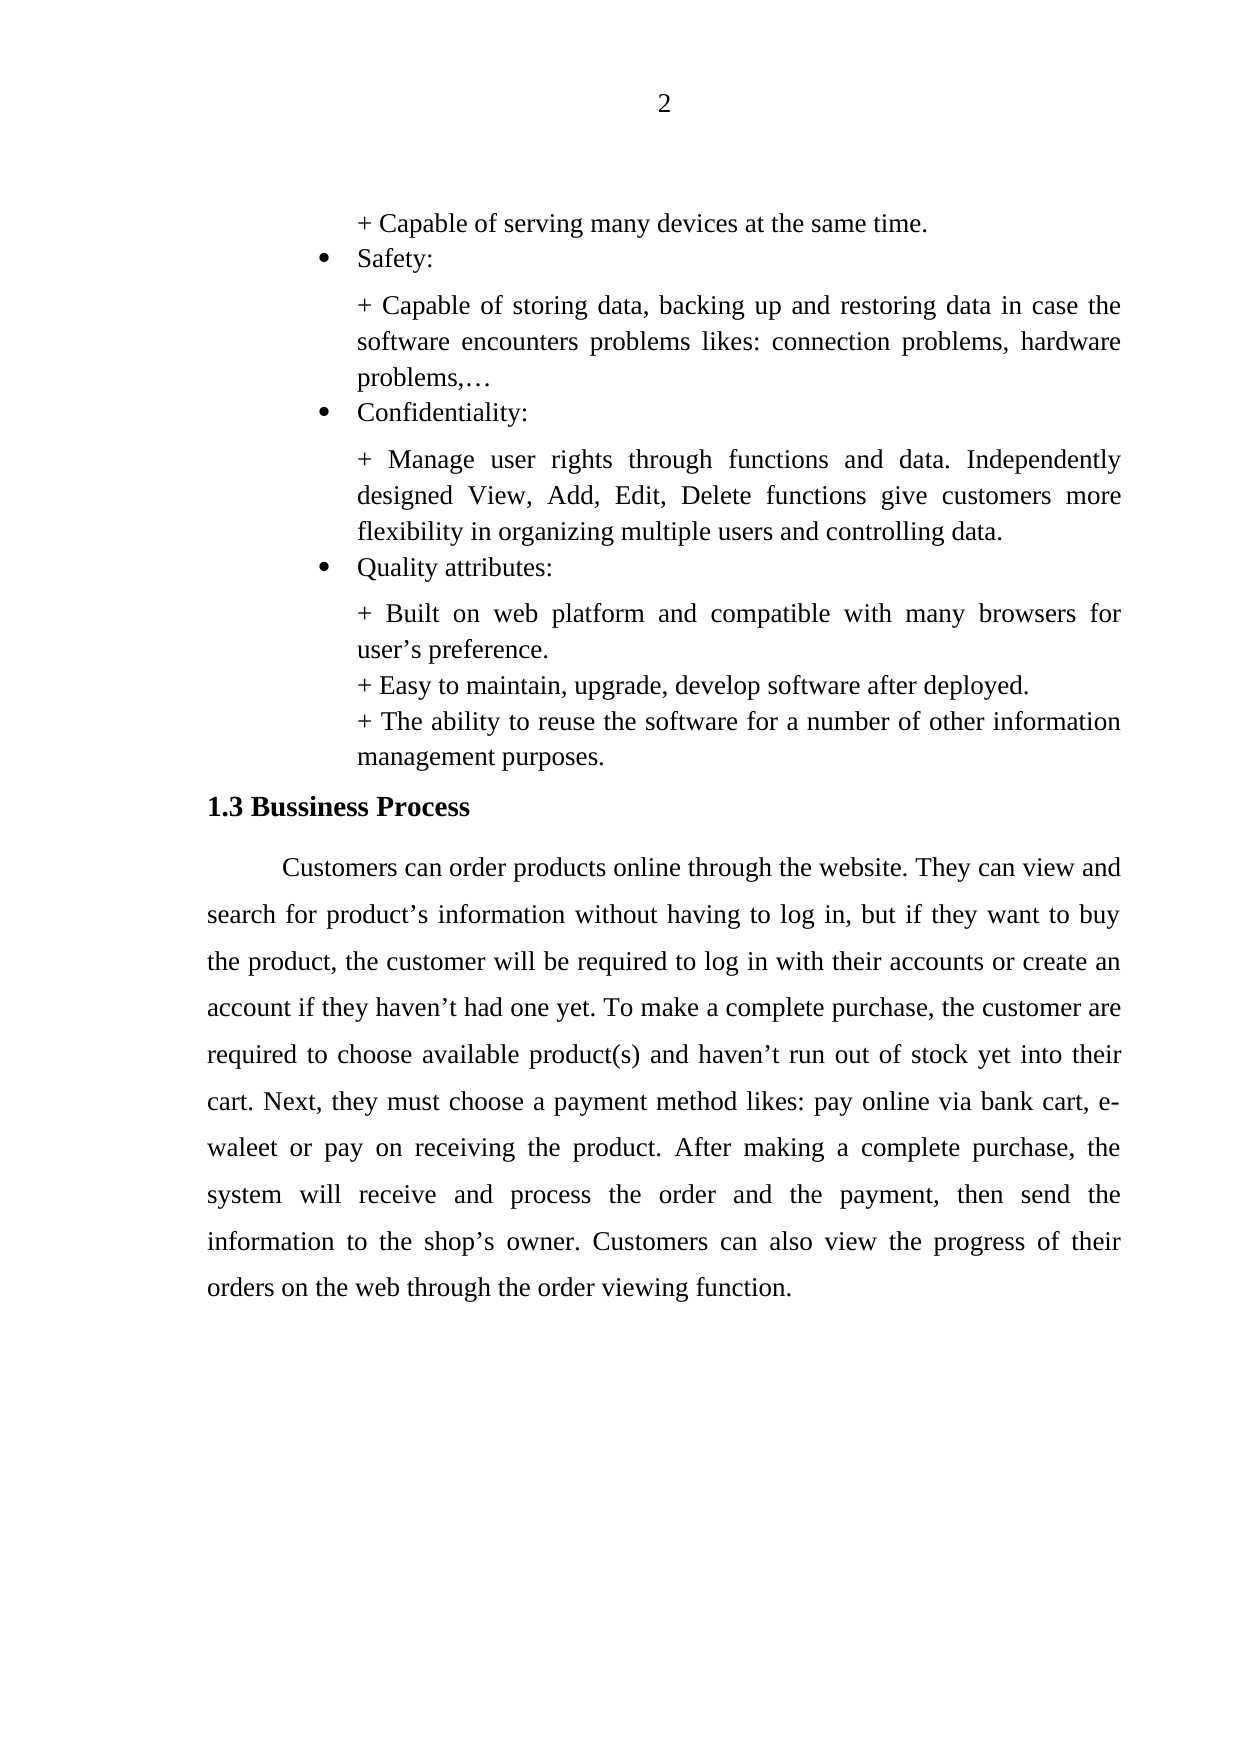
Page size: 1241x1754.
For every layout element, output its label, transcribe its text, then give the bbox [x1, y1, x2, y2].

text + Built on web platform and compatible with many browsers for user’s preference. [357, 597, 1122, 664]
list Confidentiality: [319, 397, 1122, 428]
text + The ability to reuse the software for a number of other information management purposes. [357, 705, 1122, 772]
list Safety: [319, 242, 1122, 274]
text + Capable of serving many devices at the same time. [357, 207, 1122, 238]
list Quality attributes: [319, 551, 1122, 582]
subtitle Bussiness Process [207, 789, 1122, 822]
text + Capable of storing data, backing up and restoring data in case the software encounters problems likes: connection problems, hardware problems,… [357, 289, 1122, 392]
text + Easy to maintain, upgrade, develop software after deployed. [357, 669, 1122, 700]
text Customers can order products online through the website. They can view and search for product’s information without having to log in, but if they want to buy the product, the customer will be required to log in with their accounts or create an account if they haven’t had one yet. To make a complete purchase, the customer are required to choose available product(s) and haven’t run out of stock yet into their cart. Next, they must choose a payment method likes: pay online via bank cart, e-waleet or pay on receiving the product. After making a complete purchase, the system will receive and process the order and the payment, then send the information to the shop’s owner. Customers can also view the progress of their orders on the web through the order viewing function. [207, 851, 1122, 1303]
text + Manage user rights through functions and data. Independently designed View, Add, Edit, Delete functions give customers more flexibility in organizing multiple users and controlling data. [357, 443, 1122, 546]
